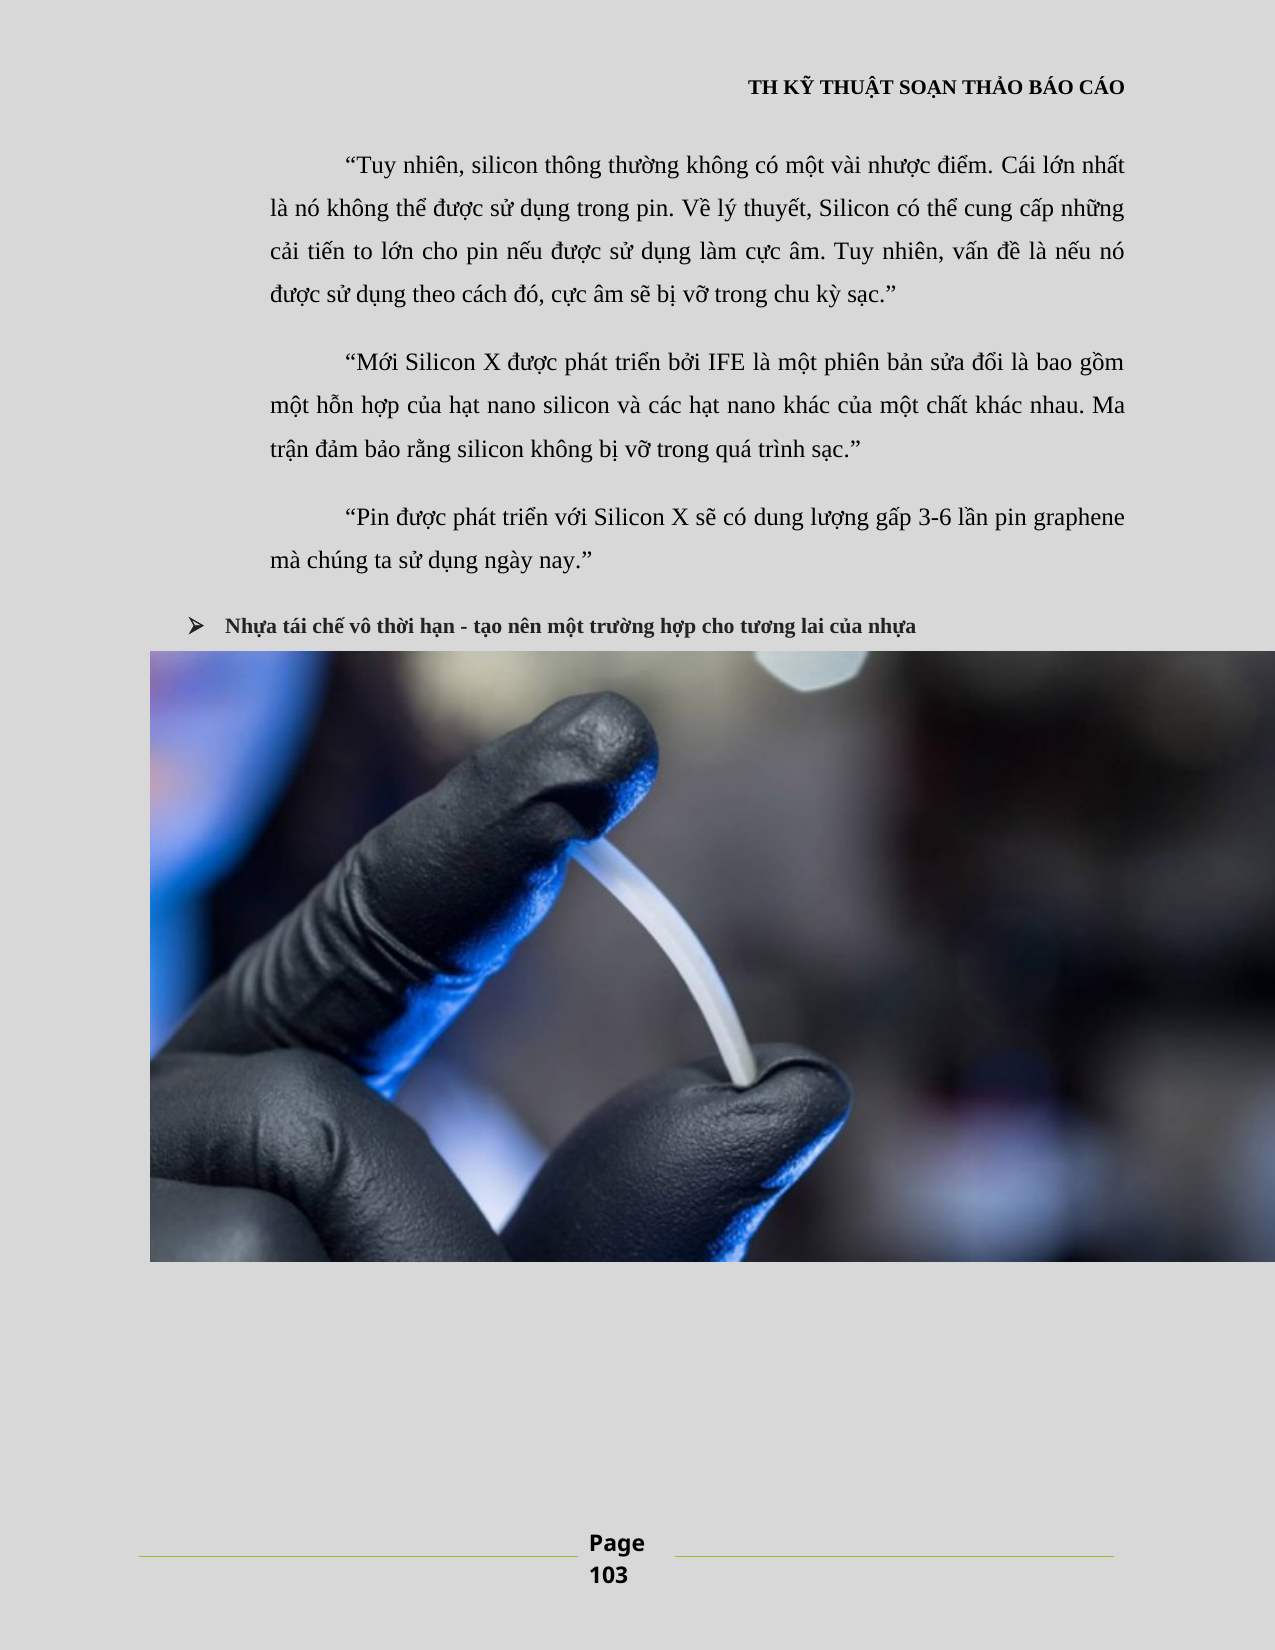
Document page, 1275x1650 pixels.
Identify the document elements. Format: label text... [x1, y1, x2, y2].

subtitle “Mới Silicon X được phát triển bởi IFE là một phiên bản sửa đổi là bao gồm một hỗn hợp của hạt nano silicon và các hạt nano khác của một chất khác nhau. Ma trận đảm bảo rằng silicon không bị vỡ trong quá trình sạc.” [270, 347, 1125, 462]
subtitle “Pin được phát triển với Silicon X sẽ có dung lượng gấp 3-6 lần pin graphene mà chúng ta sử dụng ngày nay.” [270, 502, 1125, 574]
subtitle “Tuy nhiên, silicon thông thường không có một vài nhược điểm. Cái lớn nhất là nó không thể được sử dụng trong pin. Về lý thuyết, Silicon có thể cung cấp những cải tiến to lớn cho pin nếu được sử dụng làm cực âm. Tuy nhiên, vấn đề là nếu nó được sử dụng theo cách đó, cực âm sẽ bị vỡ trong chu kỳ sạc.” [270, 150, 1125, 308]
subtitle Nhựa tái chế vô thời hạn - tạo nên một trường hợp cho tương lai của nhựa [187, 613, 1125, 638]
picture [150, 651, 1275, 1262]
